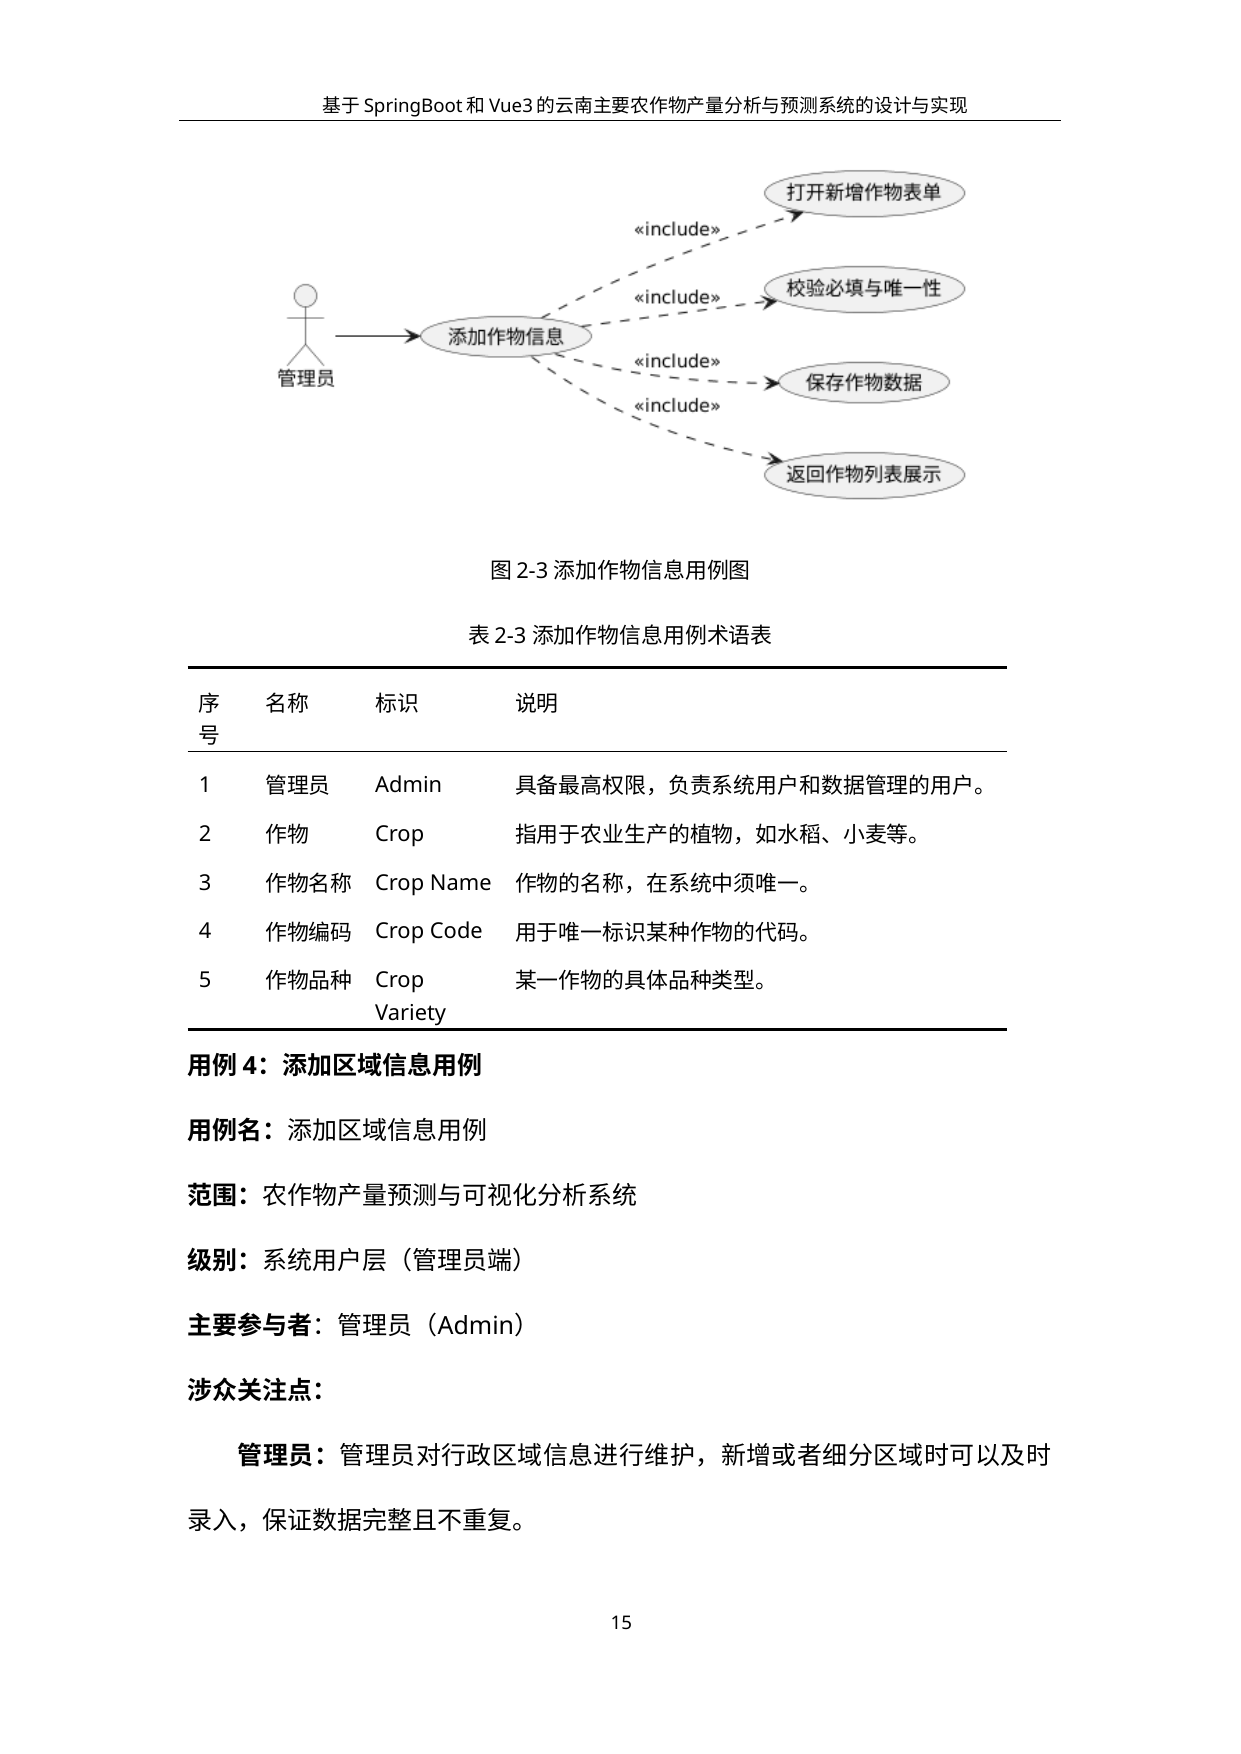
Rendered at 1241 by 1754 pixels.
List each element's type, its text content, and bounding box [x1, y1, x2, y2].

text 用例4：添加区域信息用例 [187, 1031, 1053, 1096]
table_header 说明 [504, 669, 1007, 751]
text 范围：农作物产量预测与可视化分析系统 [187, 1161, 1053, 1226]
table_cell 1 [188, 752, 254, 800]
text 级别：系统用户层（管理员端） [187, 1226, 1053, 1291]
table_cell 2 [188, 800, 254, 849]
table_cell 作物的名称，在系统中须唯一。 [504, 849, 1007, 898]
picture [269, 162, 971, 505]
text 管理员：管理员对行政区域信息进行维护，新增或者细分区域时可以及时录入，保证数据完整且不重复。 [187, 1421, 1053, 1551]
table_cell 管理员 [254, 752, 364, 800]
text 图2-3 添加作物信息用例图 [187, 552, 1053, 585]
table_cell 指用于农业生产的植物，如水稻、小麦等。 [504, 800, 1007, 849]
table_cell 用于唯一标识某种作物的代码。 [504, 898, 1007, 947]
text 用例名：添加区域信息用例 [187, 1096, 1053, 1161]
text 主要参与者：管理员（Admin） [187, 1291, 1053, 1356]
table_cell Crop [364, 800, 503, 849]
table_cell Crop Code [364, 898, 503, 947]
table_cell Crop Variety [364, 947, 503, 1028]
table_cell 具备最高权限，负责系统用户和数据管理的用户。 [504, 752, 1007, 800]
table_cell 3 [188, 849, 254, 898]
table_cell 作物品种 [254, 947, 364, 1028]
text 表2-3 添加作物信息用例术语表 [187, 617, 1053, 650]
table_header 标识 [364, 669, 503, 751]
table_cell 作物编码 [254, 898, 364, 947]
table_cell 作物名称 [254, 849, 364, 898]
table_header 序号 [188, 669, 254, 751]
table_cell 作物 [254, 800, 364, 849]
table_cell 5 [188, 947, 254, 1028]
table_header 名称 [254, 669, 364, 751]
table_cell Admin [364, 752, 503, 800]
text 涉众关注点： [187, 1356, 1053, 1421]
table_cell 某一作物的具体品种类型。 [504, 947, 1007, 1028]
table_cell 4 [188, 898, 254, 947]
table_cell Crop Name [364, 849, 503, 898]
